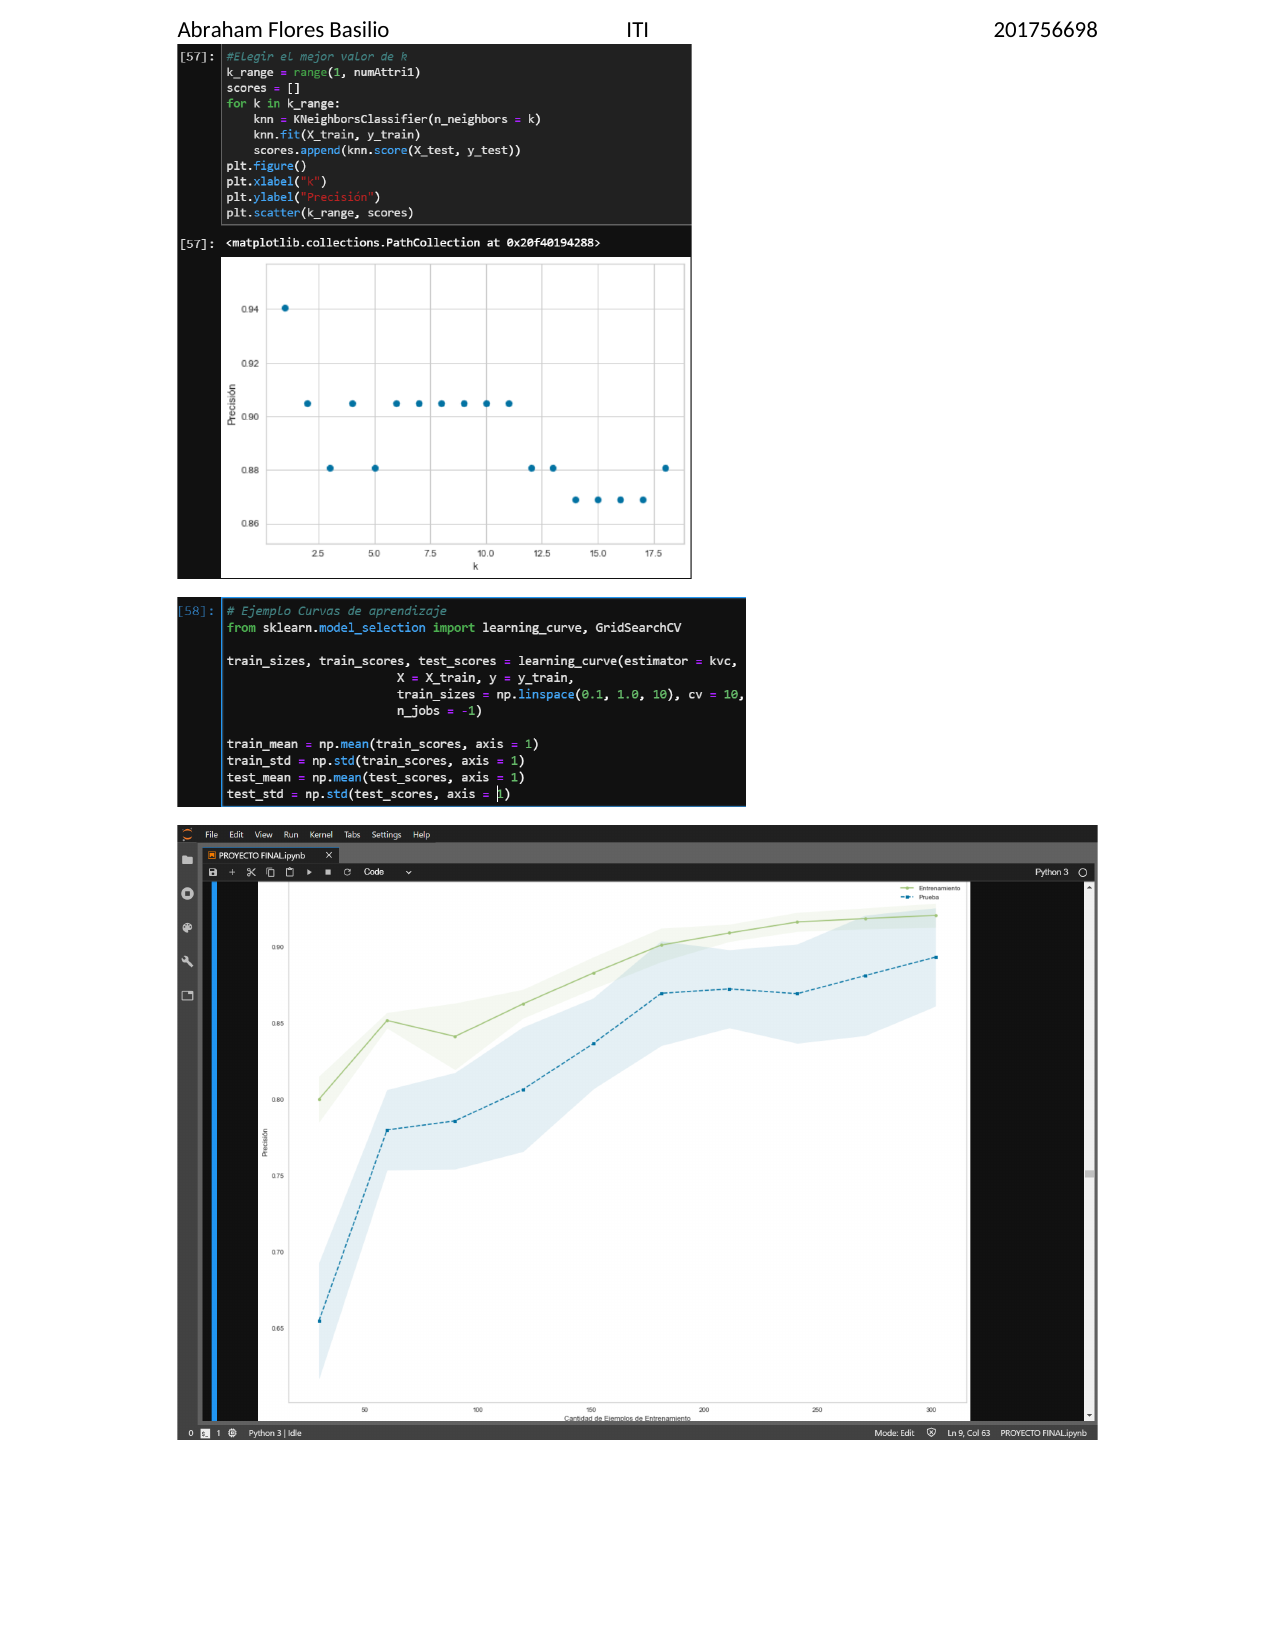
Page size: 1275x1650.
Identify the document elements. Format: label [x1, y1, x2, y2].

picture [177, 597, 746, 807]
picture [177, 44, 692, 579]
picture [177, 825, 1098, 1440]
